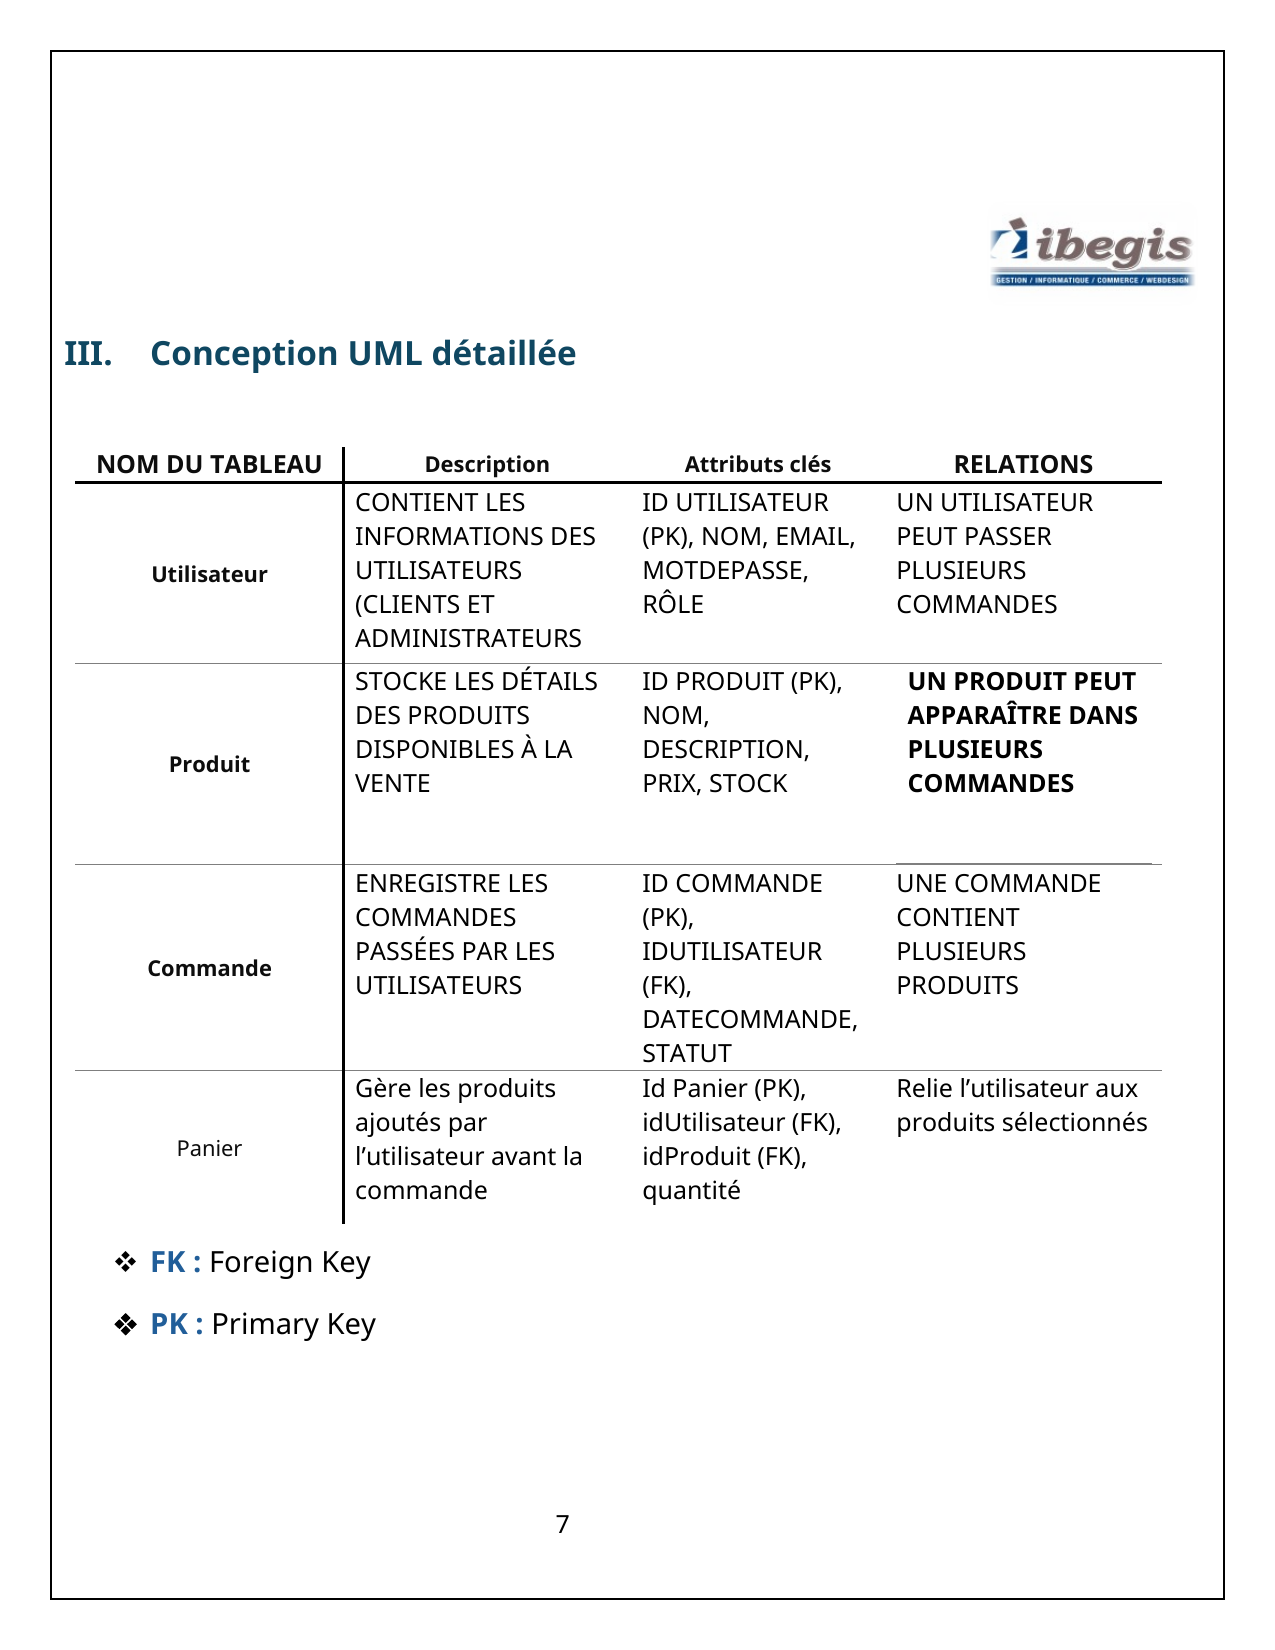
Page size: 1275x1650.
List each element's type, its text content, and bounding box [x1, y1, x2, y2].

table_cell Id Produit (PK), nom, description, prix, stock [631, 664, 885, 864]
table_cell Un utilisateur peut passer plusieurs commandes [885, 484, 1162, 662]
table_header Description [345, 447, 631, 481]
subtitle FK : Foreign Key [112, 1241, 1200, 1281]
table_cell Gère les produits ajoutés par l’utilisateur avant la commande [345, 1071, 631, 1224]
table_header Attributs clés [631, 447, 885, 481]
table_cell Enregistre les commandes passées par les utilisateurs [345, 865, 631, 1069]
table_cell Stocke les détails des produits disponibles à la vente [345, 664, 631, 864]
subtitle PK : Primary Key [112, 1303, 1200, 1343]
table_cell [885, 664, 1162, 864]
table_header Nom du tableau [75, 447, 342, 481]
table_cell Contient les informations des utilisateurs (clients et administrateurs [345, 484, 631, 662]
table_cell Id Commande (PK), idUtilisateur (FK), dateCommande, statut [631, 865, 885, 1069]
subtitle Conception UML détaillée [112, 330, 1200, 376]
table_cell Panier [75, 1071, 342, 1224]
table_header Relations [885, 447, 1162, 481]
table_cell Commande [75, 865, 342, 1069]
table_cell Produit [75, 664, 342, 864]
table_cell Id Panier (PK), idUtilisateur (FK), idProduit (FK), quantité [631, 1071, 885, 1224]
table_cell Une commande contient plusieurs produits [885, 865, 1162, 1069]
table_cell Relie l’utilisateur aux produits sélectionnés [885, 1071, 1162, 1224]
picture [985, 199, 1200, 308]
table_cell Id Utilisateur (PK), nom, email, motDePasse, rôle [631, 484, 885, 662]
table_cell Utilisateur [75, 484, 342, 662]
